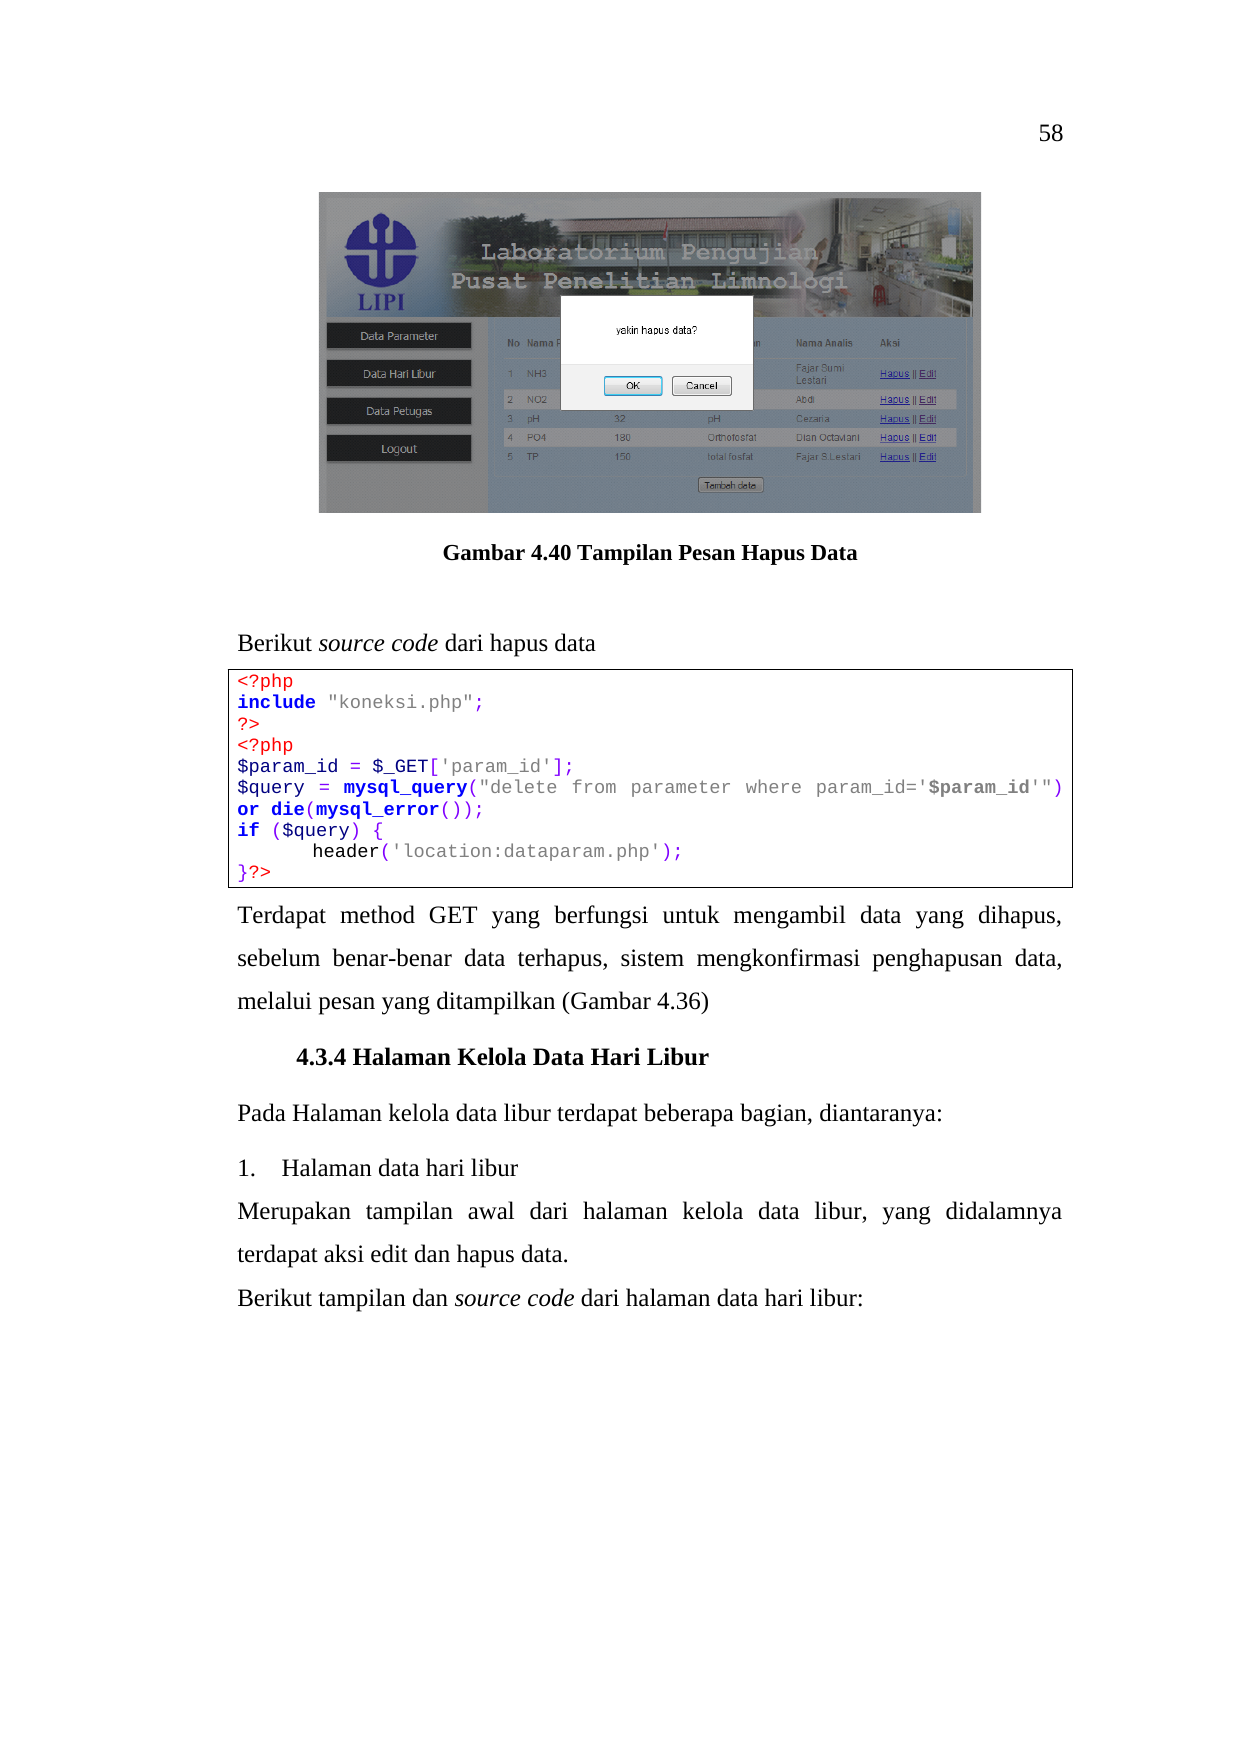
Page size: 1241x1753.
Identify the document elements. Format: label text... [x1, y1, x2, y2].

list Merupakan tampilan awal dari halaman kelola data libur, yang didalamnya terdapat aksi edit dan hapus data. [237, 1196, 1063, 1268]
subtitle 4.3.4 Halaman Kelola Data Hari Libur [296, 1042, 1063, 1071]
text <?php [229, 670, 1072, 693]
text ?> [237, 714, 1063, 736]
text }?> [229, 860, 1072, 887]
picture [318, 192, 982, 513]
text Terdapat method GET yang berfungsi untuk mengambil data yang dihapus, sebelum benar-benar data terhapus, sistem mengkonfirmasi penghapusan data, melalui pesan yang ditampilkan (Gambar 4.36) [237, 900, 1063, 1015]
text $param_id = $_GET['param_id']; [237, 757, 1063, 778]
text include "koneksi.php"; [237, 693, 1063, 714]
text Berikut source code dari hapus data [237, 628, 1063, 656]
text $query = mysql_query("delete from parameter where param_id='$param_id'") or die(mysql_error()); [237, 778, 1063, 821]
text if ($query) { [237, 821, 1063, 842]
text header('location:dataparam.php'); [237, 842, 1063, 860]
list Berikut tampilan dan source code dari halaman data hari libur: [237, 1283, 1063, 1311]
text <?php [237, 736, 1063, 757]
list Halaman data hari libur [237, 1153, 1063, 1182]
text Pada Halaman kelola data libur terdapat beberapa bagian, diantaranya: [237, 1098, 1063, 1126]
